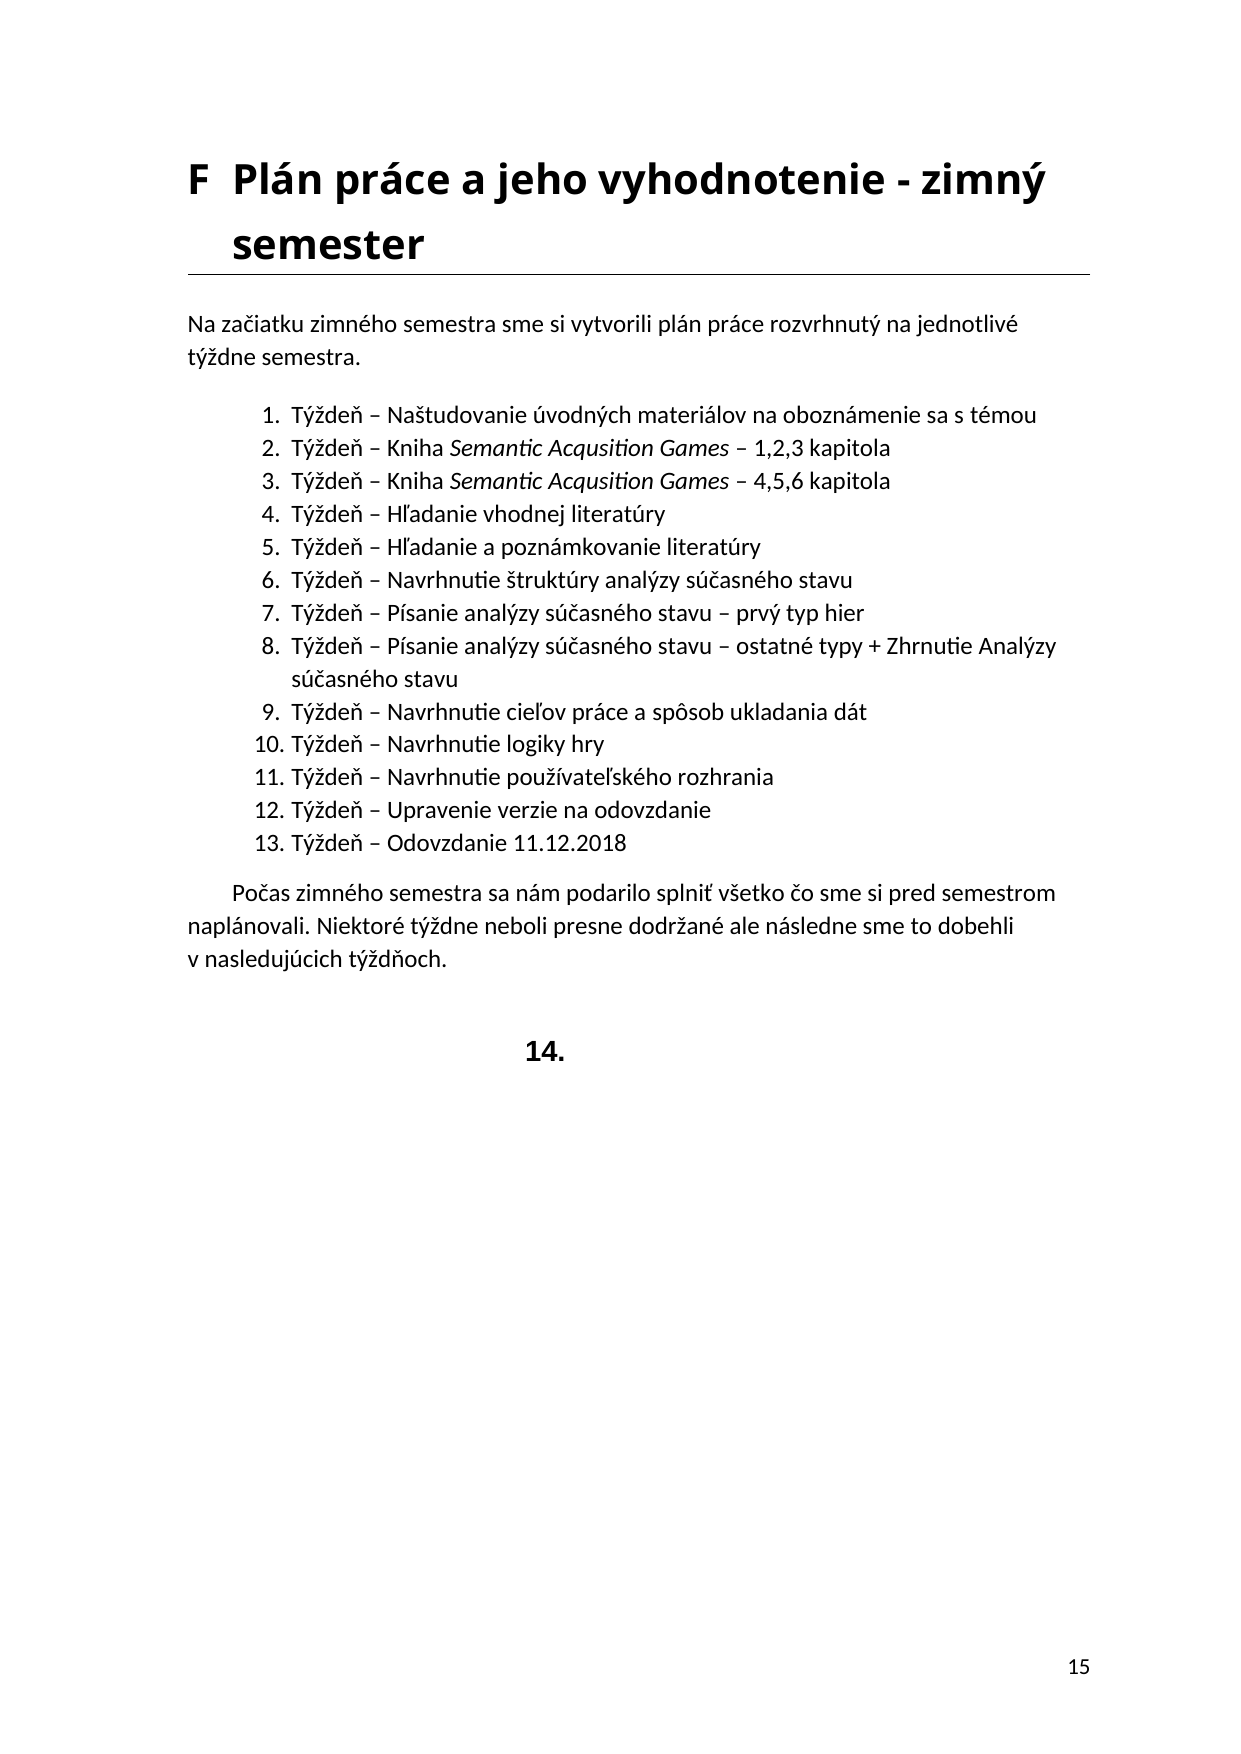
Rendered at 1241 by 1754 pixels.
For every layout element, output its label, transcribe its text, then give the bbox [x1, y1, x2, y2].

list Týždeň – Navrhnutie cieľov práce a spôsob ukladania dát [261, 696, 1090, 726]
list Týždeň – Navrhnutie štruktúry analýzy súčasného stavu [261, 564, 1090, 594]
text Počas zimného semestra sa nám podarilo splniť všetko čo sme si pred semestrom naplánovali. Niektoré týždne neboli presne dodržané ale následne sme to dobehli v nasledujúcich týždňoch. [187, 877, 1090, 973]
list Plán práce a jeho vyhodnotenie - zimný semester [187, 150, 1090, 275]
list Týždeň – Naštudovanie úvodných materiálov na oboznámenie sa s témou [261, 399, 1090, 430]
list Týždeň – Odovzdanie 11.12.2018 [253, 827, 1090, 858]
list Týždeň – Kniha Semantic Acqusition Games – 4,5,6 kapitola [261, 465, 1090, 496]
list Týždeň – Písanie analýzy súčasného stavu – prvý typ hier [261, 597, 1090, 627]
text Na začiatku zimného semestra sme si vytvorili plán práce rozvrhnutý na jednotlivé týždne semestra. [187, 308, 1090, 372]
list Týždeň – Navrhnutie logiky hry [253, 728, 1090, 759]
list Týždeň – Písanie analýzy súčasného stavu – ostatné typy + Zhrnutie Analýzy súčasného stavu [261, 630, 1090, 693]
list Týždeň – Hľadanie a poznámkovanie literatúry [261, 531, 1090, 562]
list Týždeň – Hľadanie vhodnej literatúry [261, 498, 1090, 529]
list Týždeň – Navrhnutie používateľského rozhrania [253, 761, 1090, 792]
list Týždeň – Kniha Semantic Acqusition Games – 1,2,3 kapitola [261, 432, 1090, 463]
list Týždeň – Upravenie verzie na odovzdanie [253, 794, 1090, 825]
